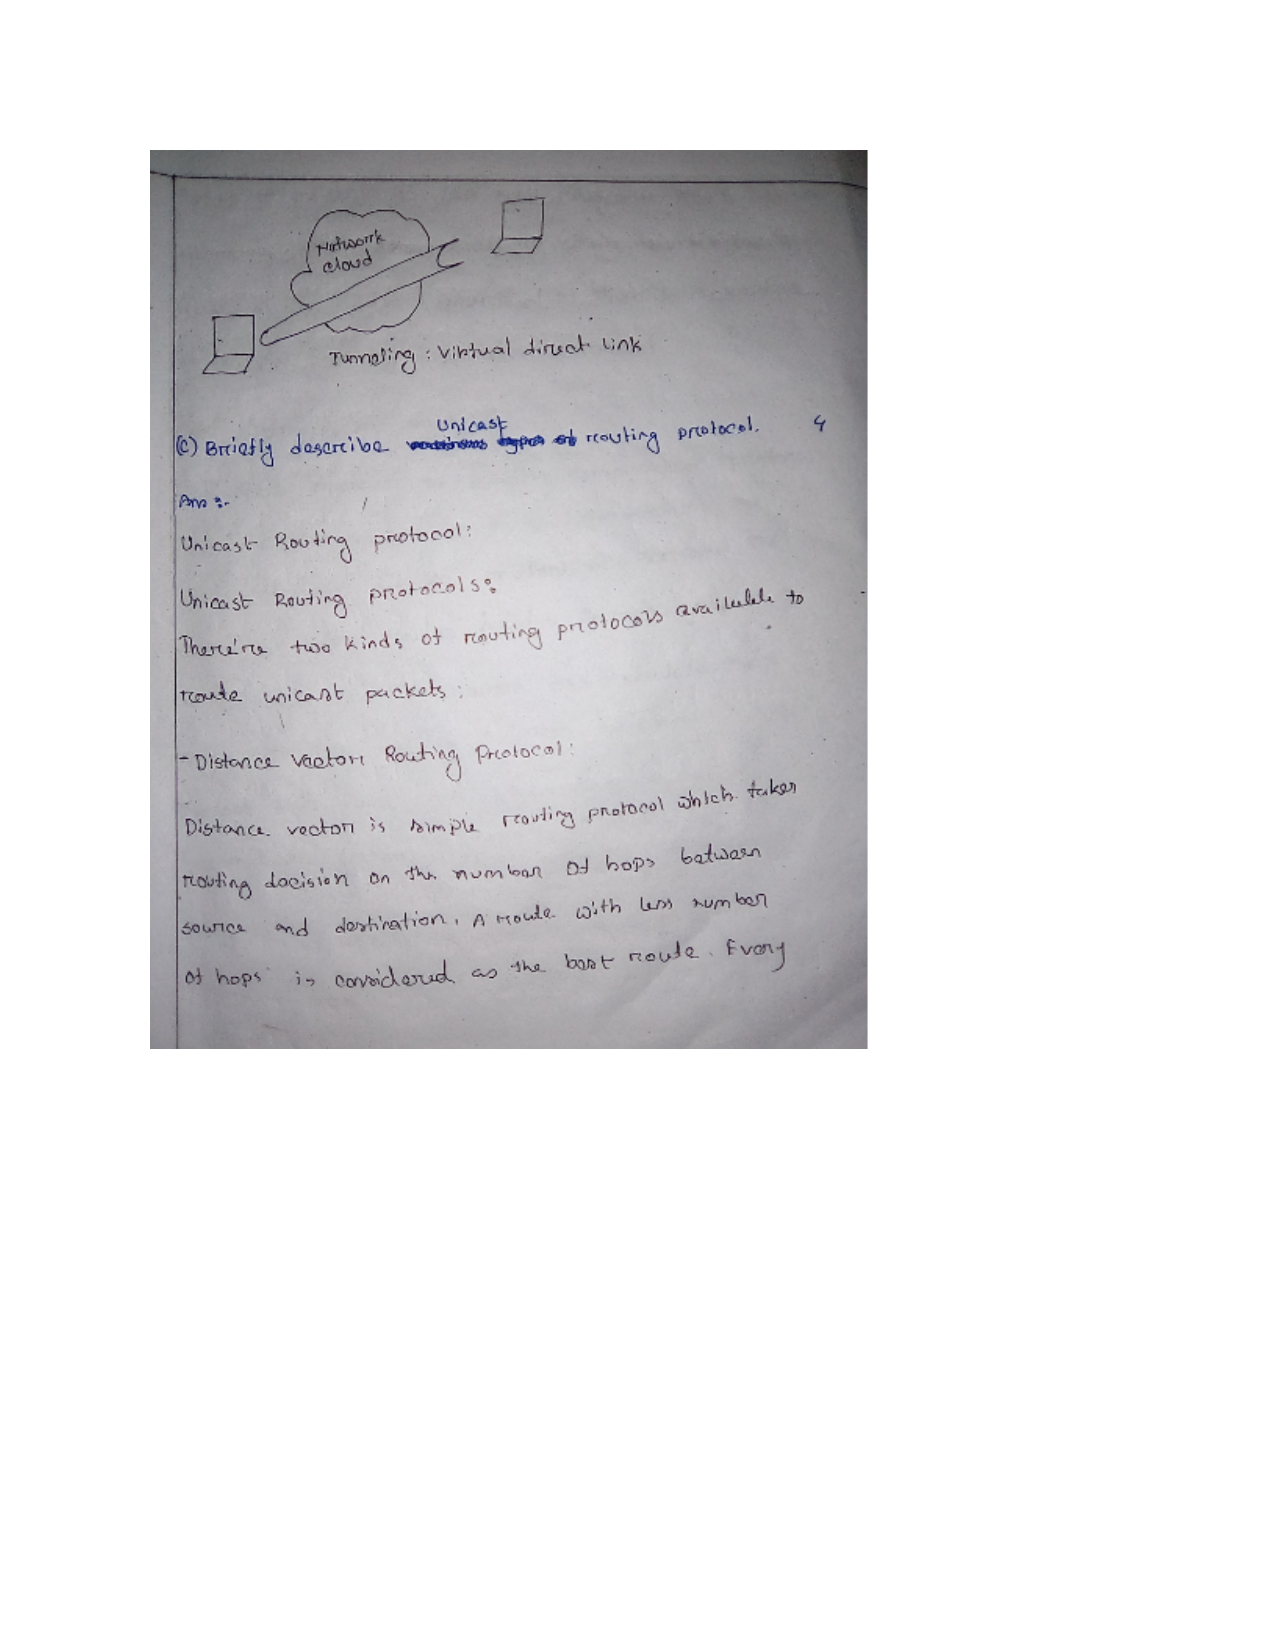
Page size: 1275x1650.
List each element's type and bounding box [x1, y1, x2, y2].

picture [150, 150, 871, 1049]
